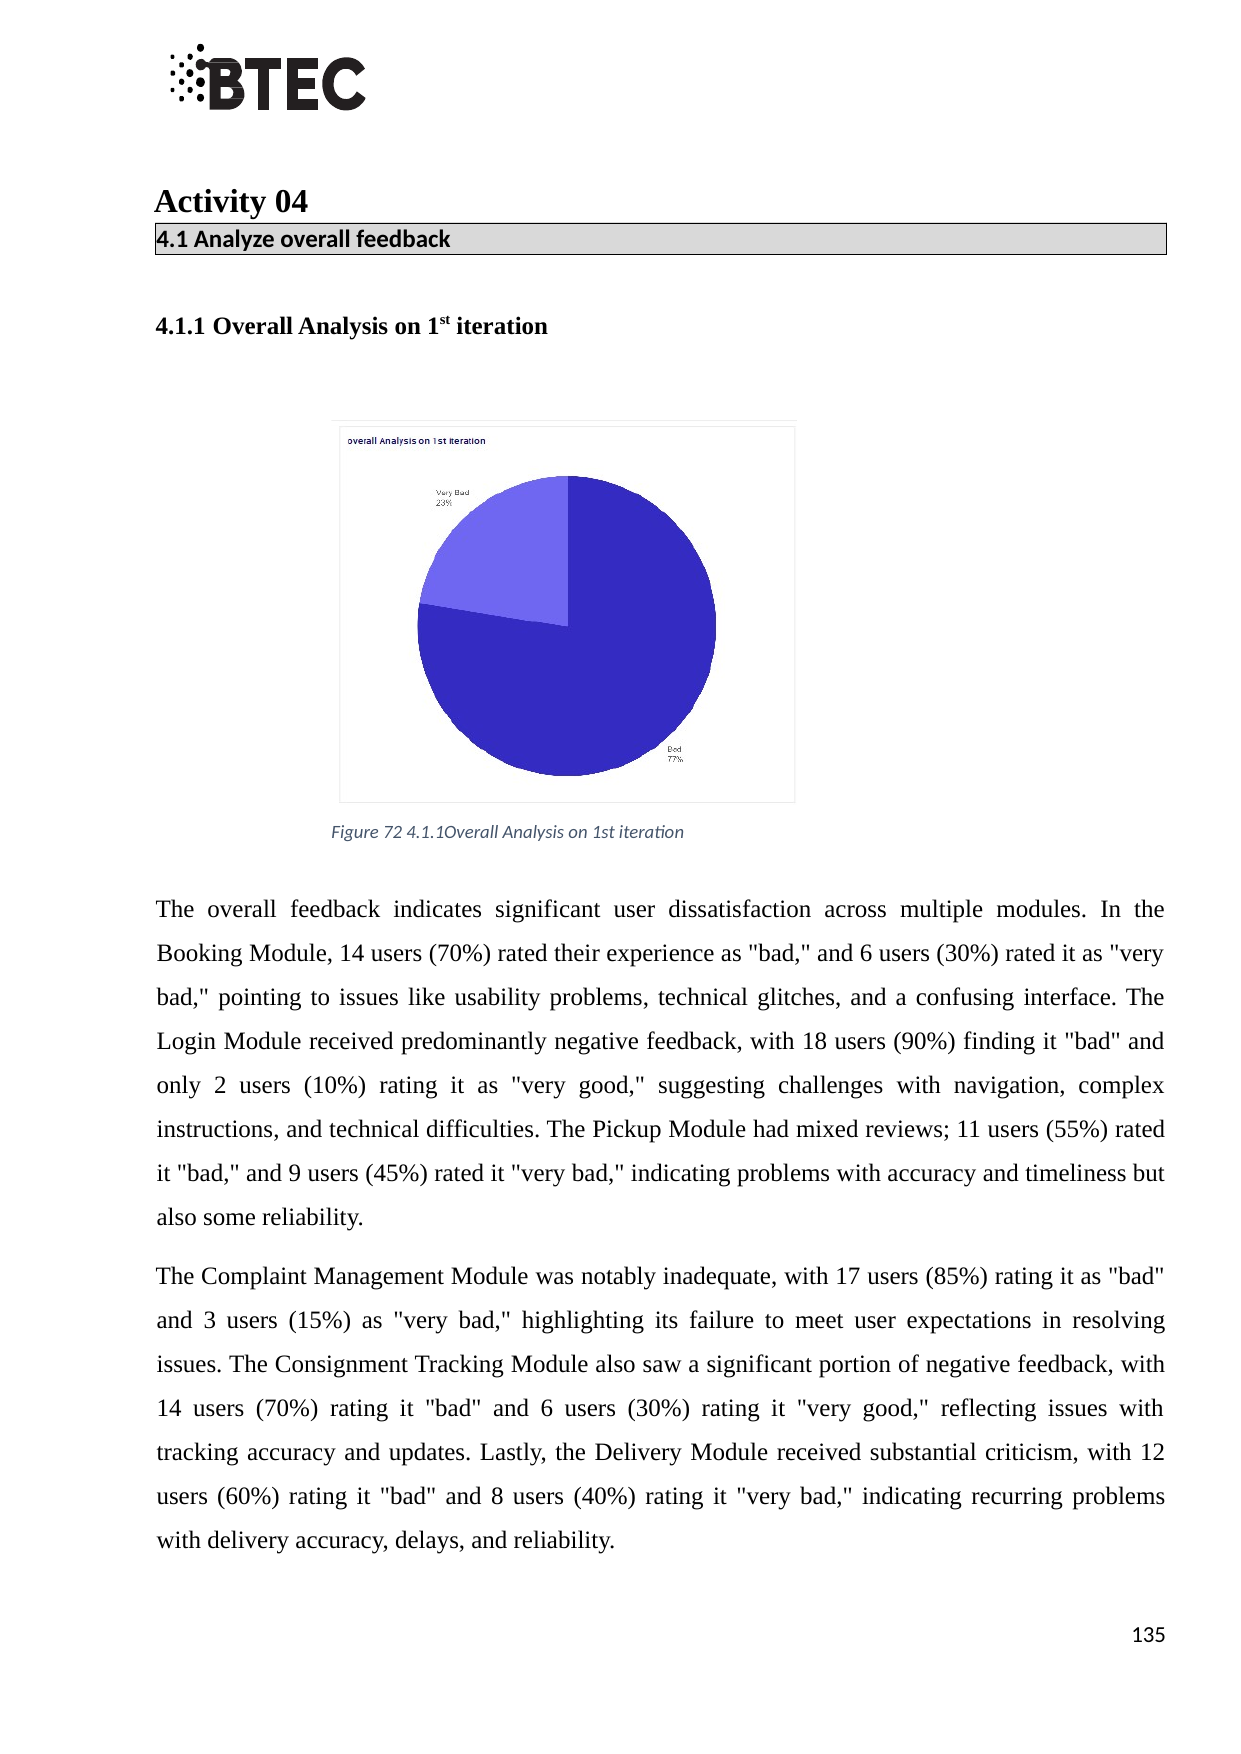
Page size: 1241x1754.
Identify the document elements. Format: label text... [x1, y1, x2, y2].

text Figure 72 4.1.1Overall Analysis on 1st iteration [331, 820, 1166, 843]
subtitle Activity 04 [153, 181, 1166, 219]
picture [255, 80, 318, 110]
picture [331, 420, 797, 805]
subtitle 4.1 Analyze overall feedback [156, 224, 1166, 254]
text The Complaint Management Module was notably inadequate, with 17 users (85%) rating it as "bad" and 3 users (15%) as "very bad," highlighting its failure to meet user expectations in resolving issues. The Consignment Tracking Module also saw a significant portion of negative feedback, with 14 users (70%) rating it "bad" and 6 users (30%) rating it "very good," reflecting issues with tracking accuracy and updates. Lastly, the Delivery Module received substantial criticism, with 12 users (60%) rating it "bad" and 8 users (40%) rating it "very bad," indicating recurring problems with delivery accuracy, delays, and reliability. [155, 1261, 1166, 1554]
subtitle 4.1.1 Overall Analysis on 1st iteration [155, 311, 1166, 340]
text The overall feedback indicates significant user dissatisfaction across multiple modules. In the Booking Module, 14 users (70%) rated their experience as "bad," and 6 users (30%) rated it as "very bad," pointing to issues like usability problems, technical glitches, and a confusing interface. The Login Module received predominantly negative feedback, with 18 users (90%) finding it "bad" and only 2 users (10%) rating it as "very good," suggesting challenges with navigation, complex instructions, and technical difficulties. The Pickup Module had mixed reviews; 11 users (55%) rated it "bad," and 9 users (45%) rated it "very bad," indicating problems with accuracy and timeliness but also some reliability. [155, 894, 1166, 1231]
